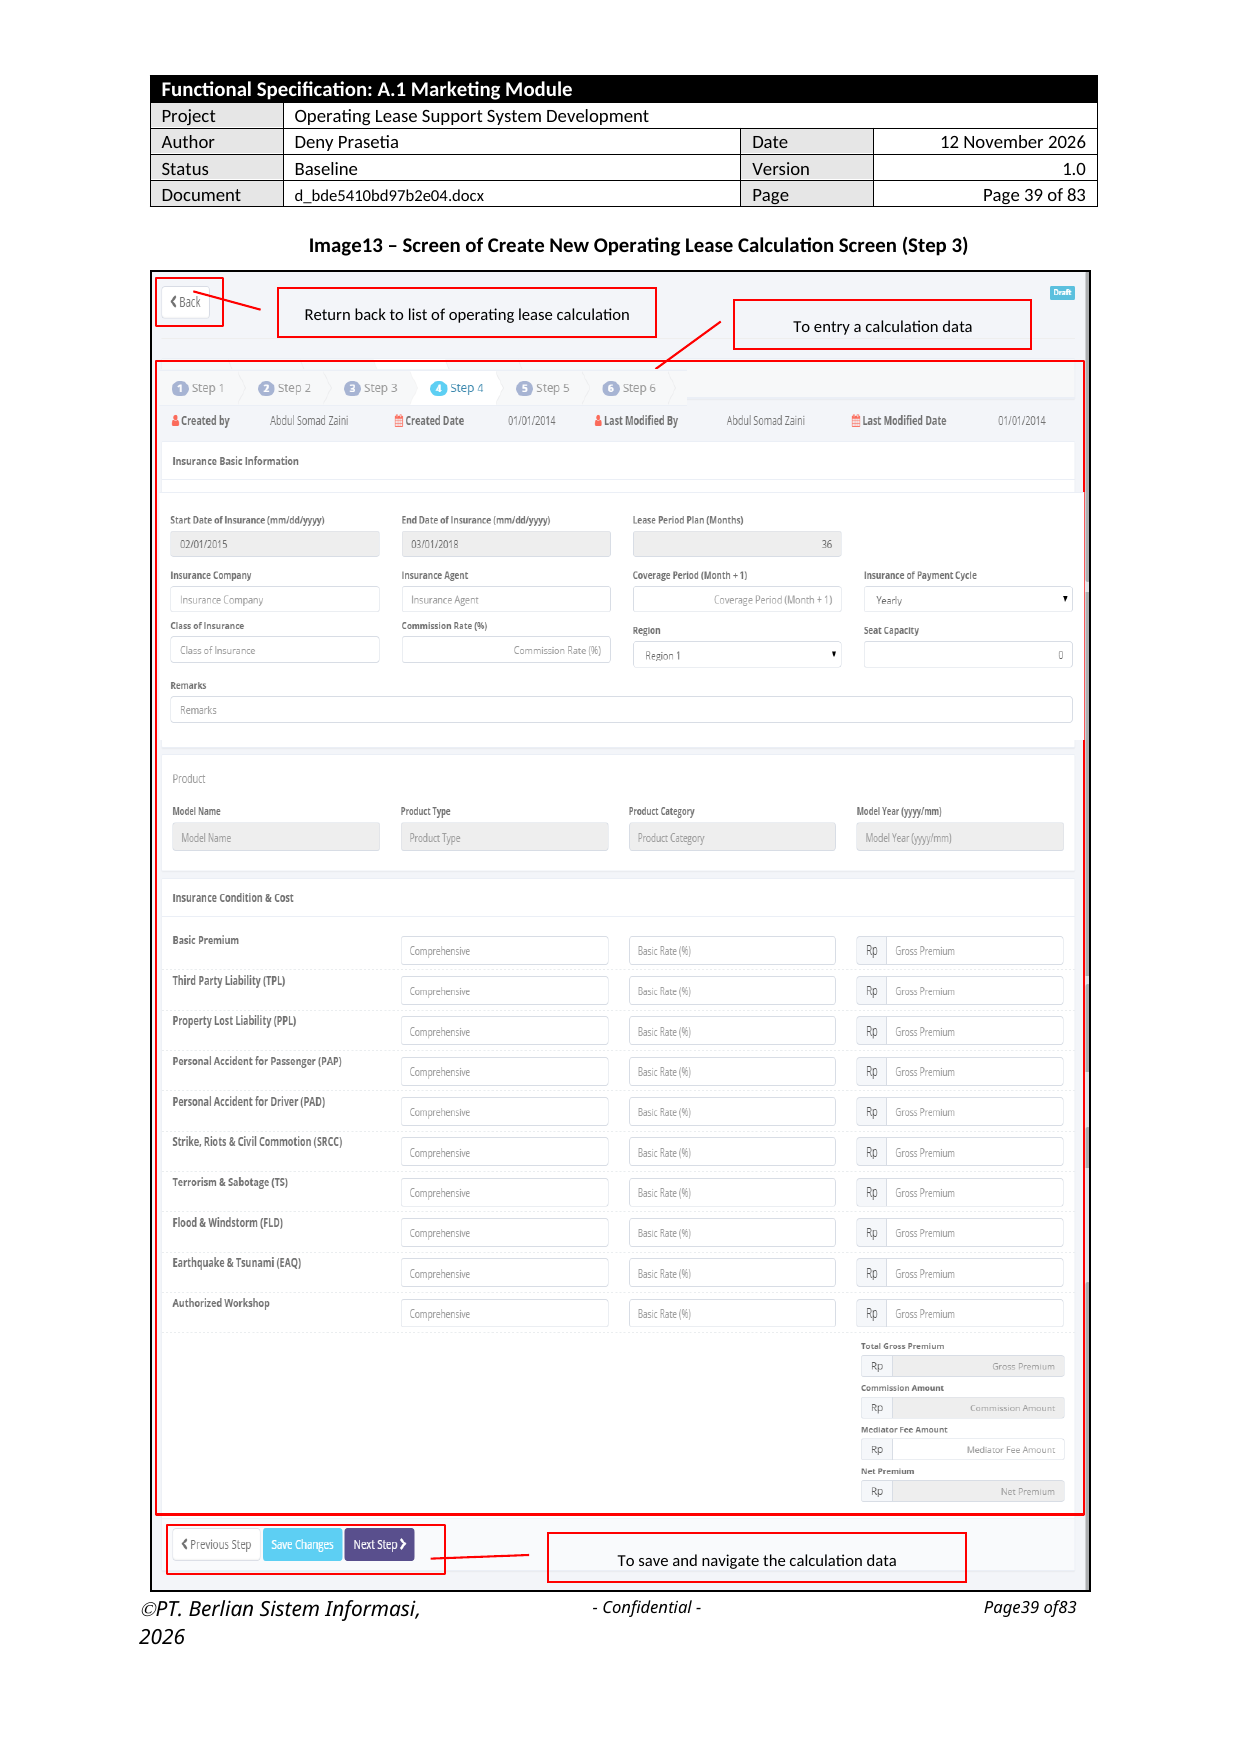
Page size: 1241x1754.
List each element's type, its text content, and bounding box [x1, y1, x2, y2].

picture [152, 272, 1089, 1590]
text Image13 – Screen of Create New Operating Lease Calculation Screen (Step 3) [187, 232, 1090, 257]
